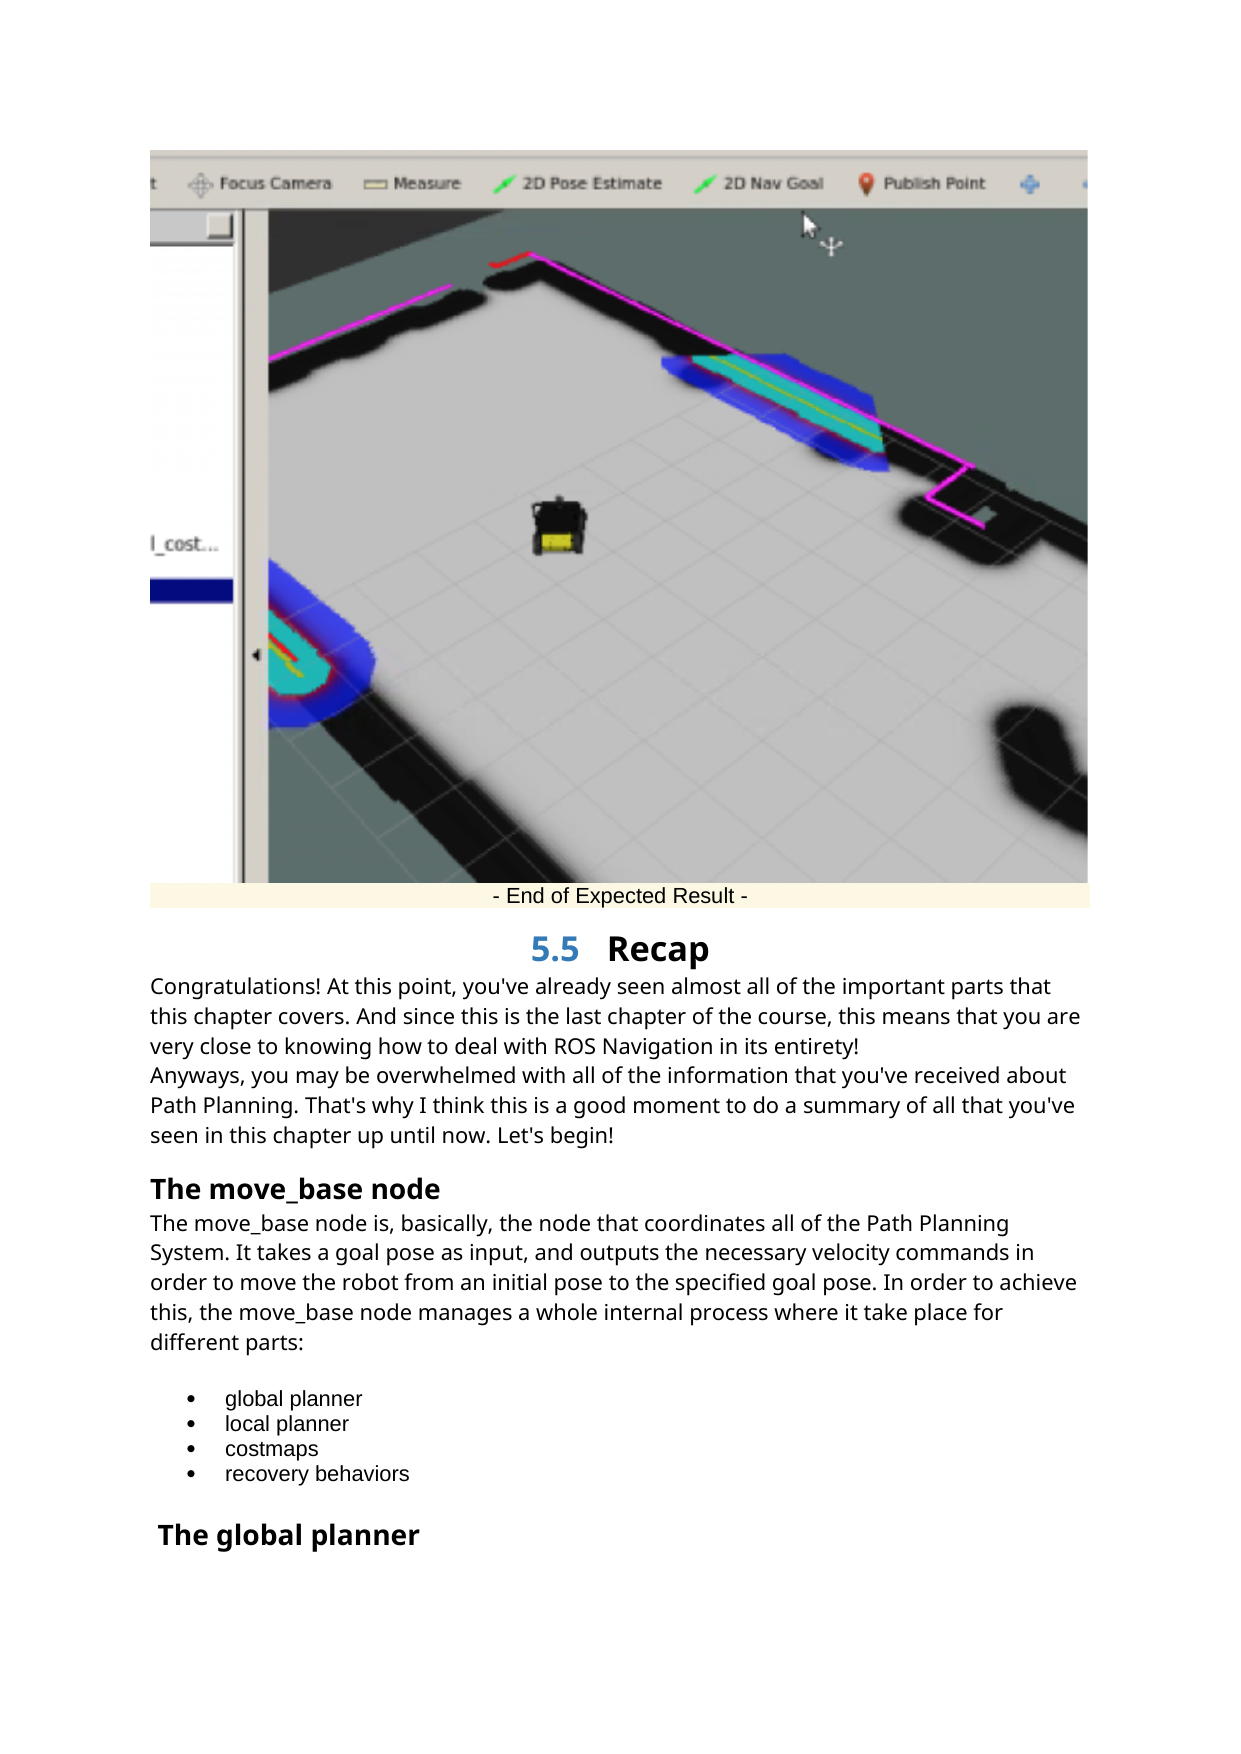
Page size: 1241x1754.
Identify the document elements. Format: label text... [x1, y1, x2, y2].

list recovery behaviors [187, 1461, 1090, 1486]
text - End of Expected Result - [150, 883, 1090, 908]
text 5.5 Recap [150, 924, 1090, 971]
list costmaps [187, 1436, 1090, 1461]
text Anyways, you may be overwhelmed with all of the information that you've received about Path Planning. That's why I think this is a good moment to do a summary of all that you've seen in this chapter up until now. Let's begin! [150, 1060, 1090, 1150]
text The move_base node [150, 1169, 1090, 1207]
list global planner [187, 1386, 1090, 1411]
list local planner [187, 1411, 1090, 1436]
text Congratulations! At this point, you've already seen almost all of the important parts that this chapter covers. And since this is the last chapter of the course, this means that you are very close to knowing how to deal with ROS Navigation in its entirety! [150, 971, 1090, 1060]
text The global planner [150, 1516, 1090, 1554]
text The move_base node is, basically, the node that coordinates all of the Path Planning System. It takes a goal pose as input, and outputs the necessary velocity commands in order to move the robot from an initial pose to the specified goal pose. In order to achieve this, the move_base node manages a whole internal process where it take place for different parts: [150, 1207, 1090, 1356]
picture [150, 150, 1088, 883]
